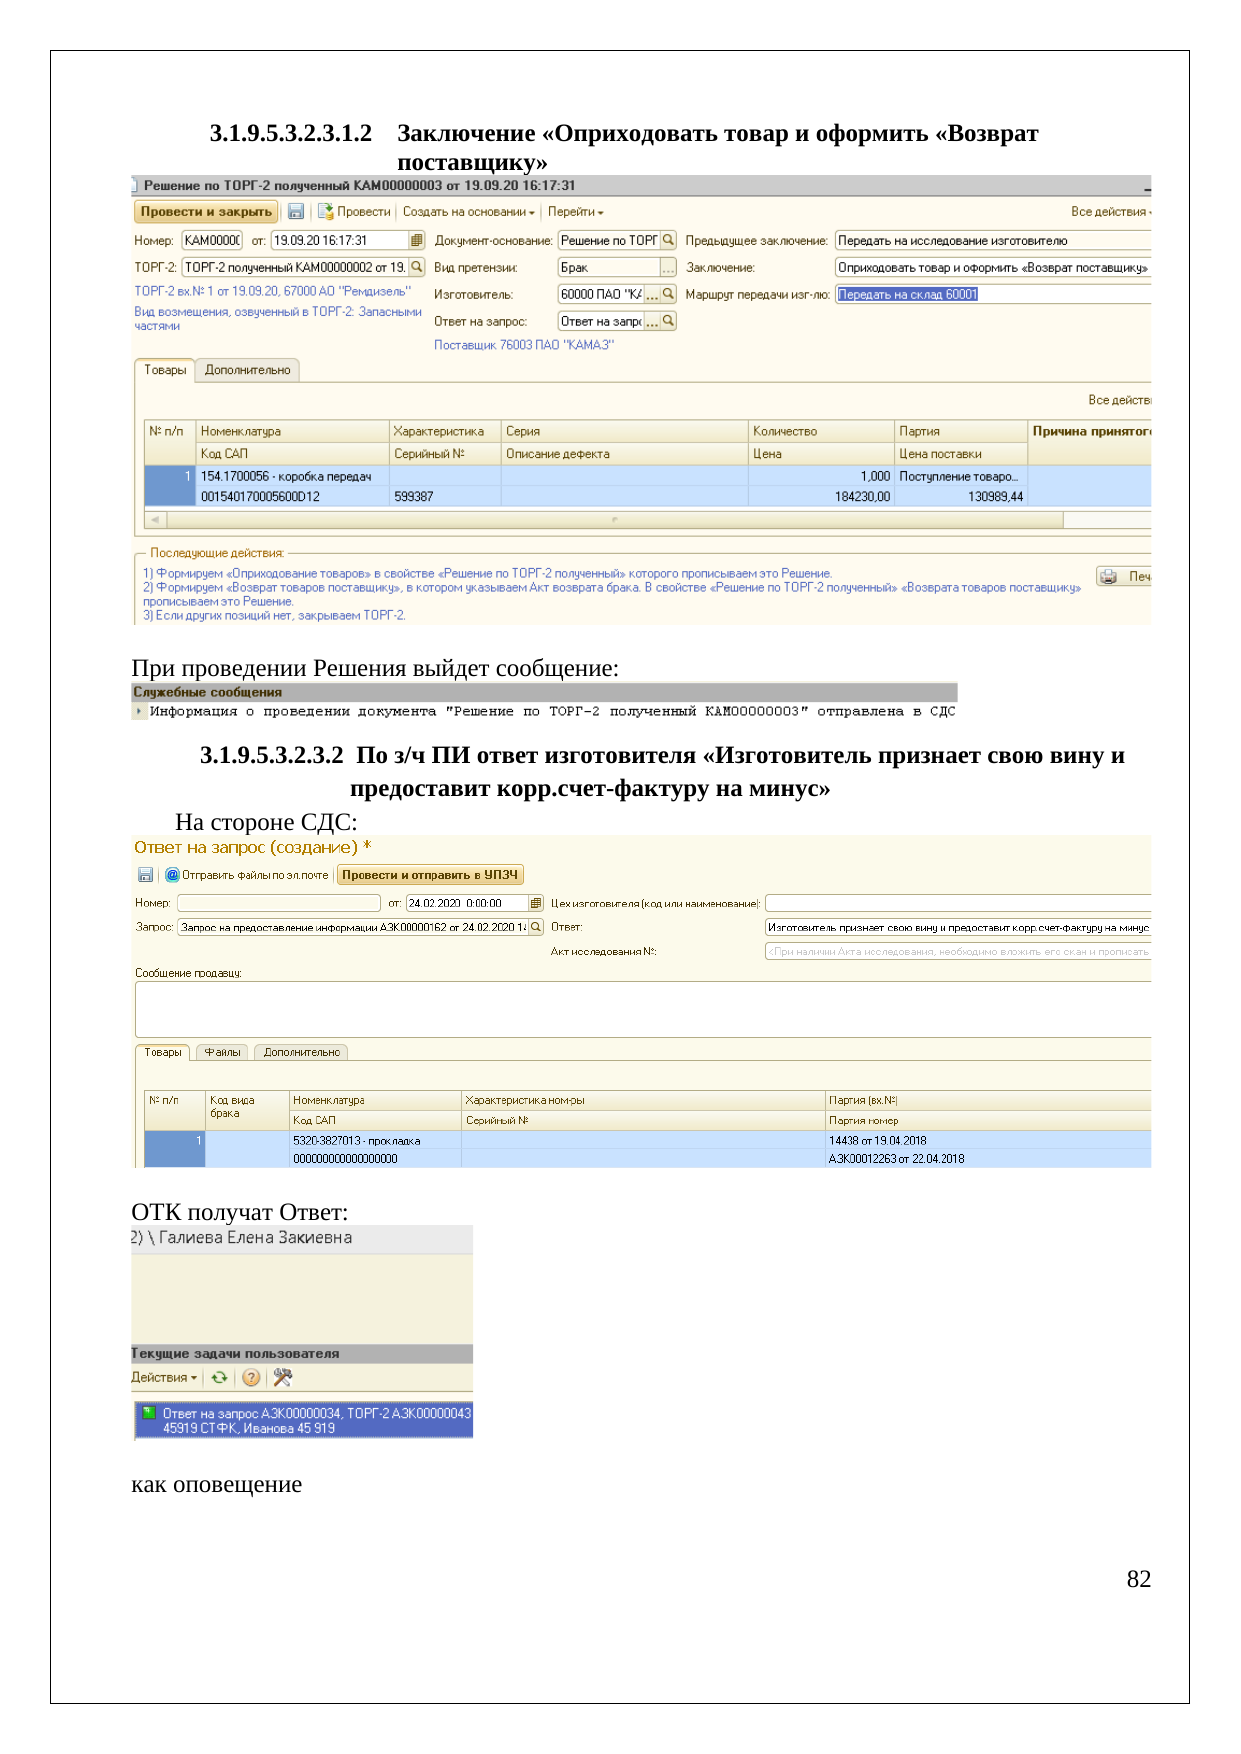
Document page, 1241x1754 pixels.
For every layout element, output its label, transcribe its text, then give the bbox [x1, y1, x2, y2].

text как оповещение [131, 1469, 1152, 1498]
picture [131, 835, 1152, 1168]
text ОТК получат Ответ: [131, 1197, 1152, 1225]
picture [131, 681, 958, 720]
picture [131, 175, 1152, 625]
subtitle Заключение «Оприходовать товар и оформить «Возврат поставщику» [209, 118, 1152, 175]
subtitle По з/ч ПИ ответ изготовителя «Изготовитель признает свою вину и предоставит корр.счет-фактуру на минус» [200, 741, 1152, 802]
text На стороне СДС: [131, 807, 1152, 835]
picture [131, 1225, 474, 1441]
text При проведении Решения выйдет сообщение: [131, 653, 1152, 682]
